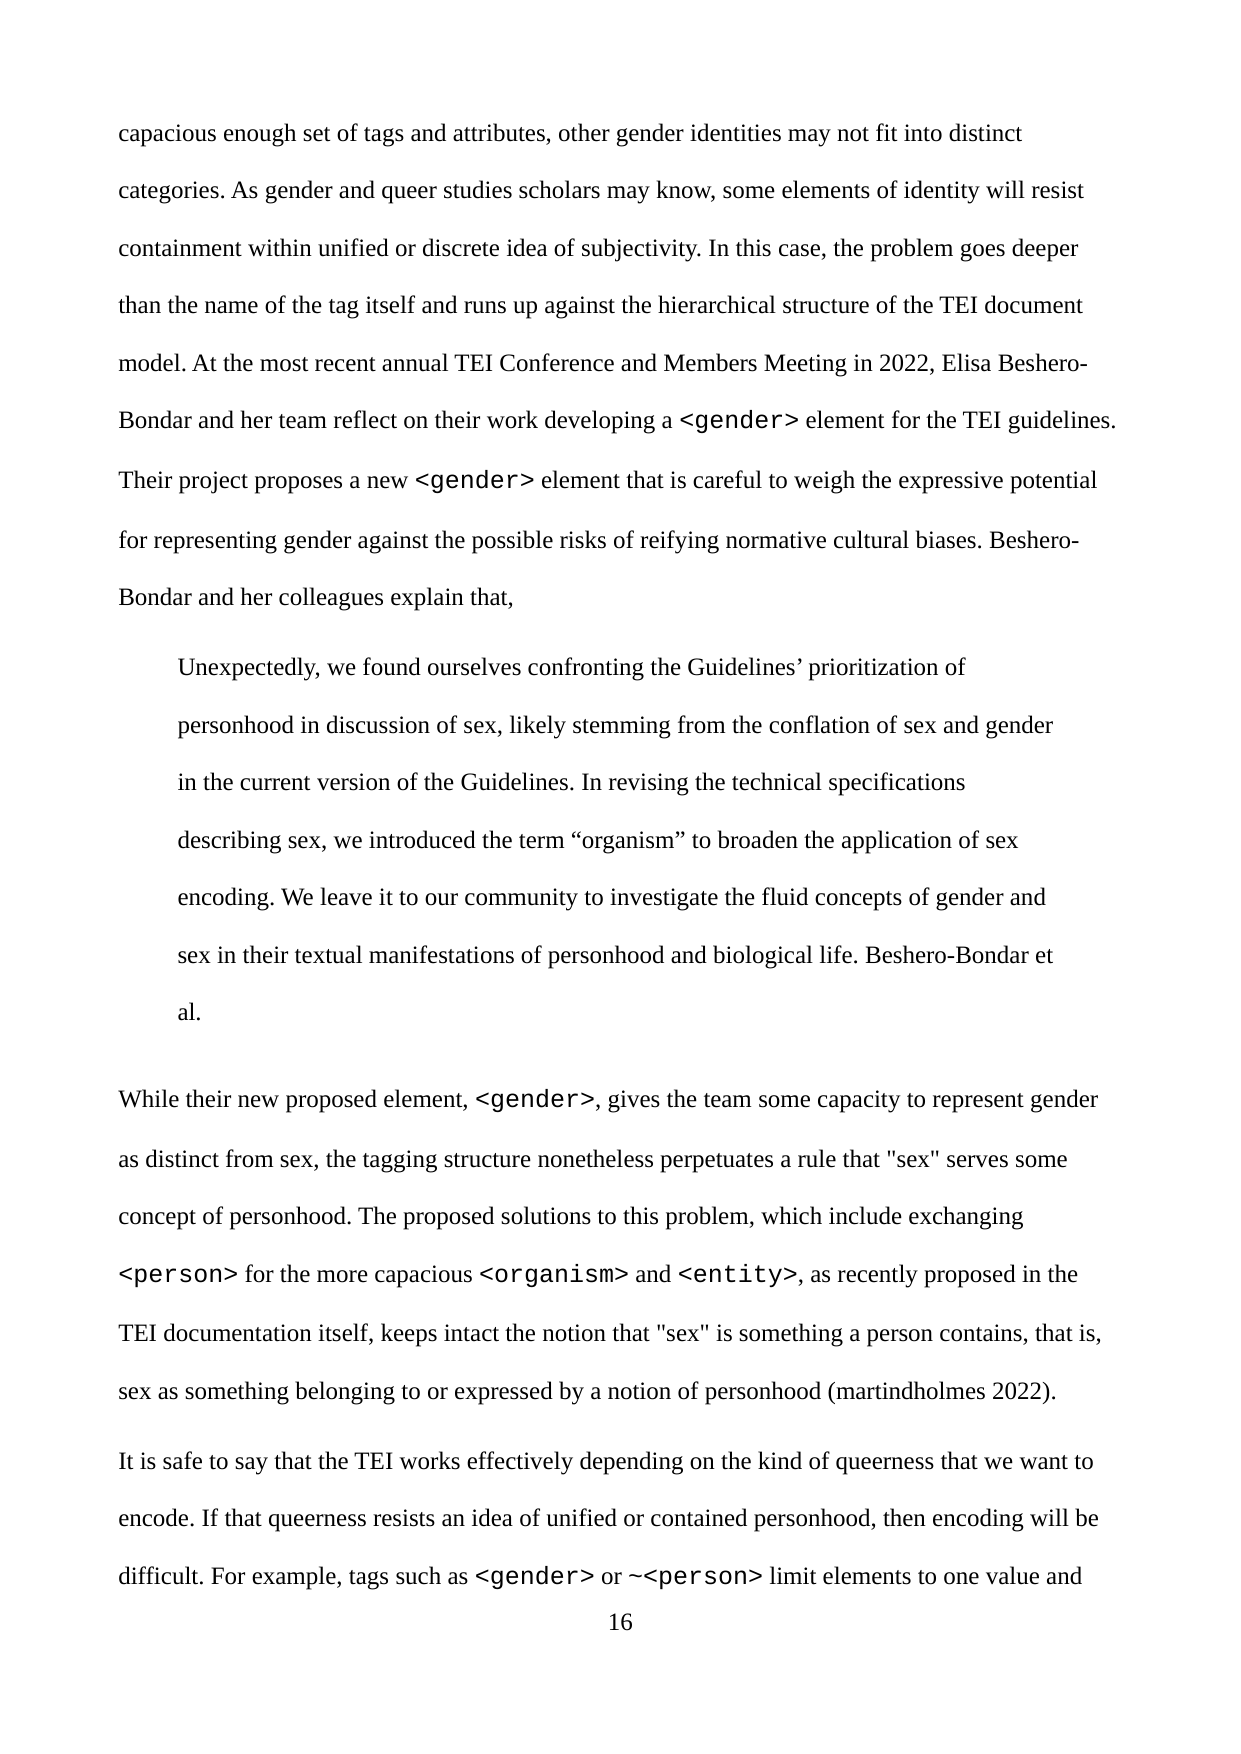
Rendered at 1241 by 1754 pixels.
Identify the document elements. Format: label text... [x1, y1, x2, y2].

text Unexpectedly, we found ourselves confronting the Guidelines’ prioritization of personhood in discussion of sex, likely stemming from the conflation of sex and gender in the current version of the Guidelines. In revising the technical specifications describing sex, we introduced the term “organism” to broaden the application of sex encoding. We leave it to our community to investigate the fluid concepts of gender and sex in their textual manifestations of personhood and biological life. Beshero-Bondar et al. [177, 652, 1063, 1026]
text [118, 118, 1122, 611]
text While their new proposed element, <gender>, gives the team some capacity to represent gender as distinct from sex, the tagging structure nonetheless perpetuates a rule that "sex" serves some concept of personhood. The proposed solutions to this problem, which include exchanging <person> for the more capacious <organism> and <entity>, as recently proposed in the TEI documentation itself, keeps intact the notion that "sex" is something a person contains, that is, sex as something belonging to or expressed by a notion of personhood (martindholmes 2022). [118, 1084, 1122, 1405]
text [118, 1446, 1122, 1592]
